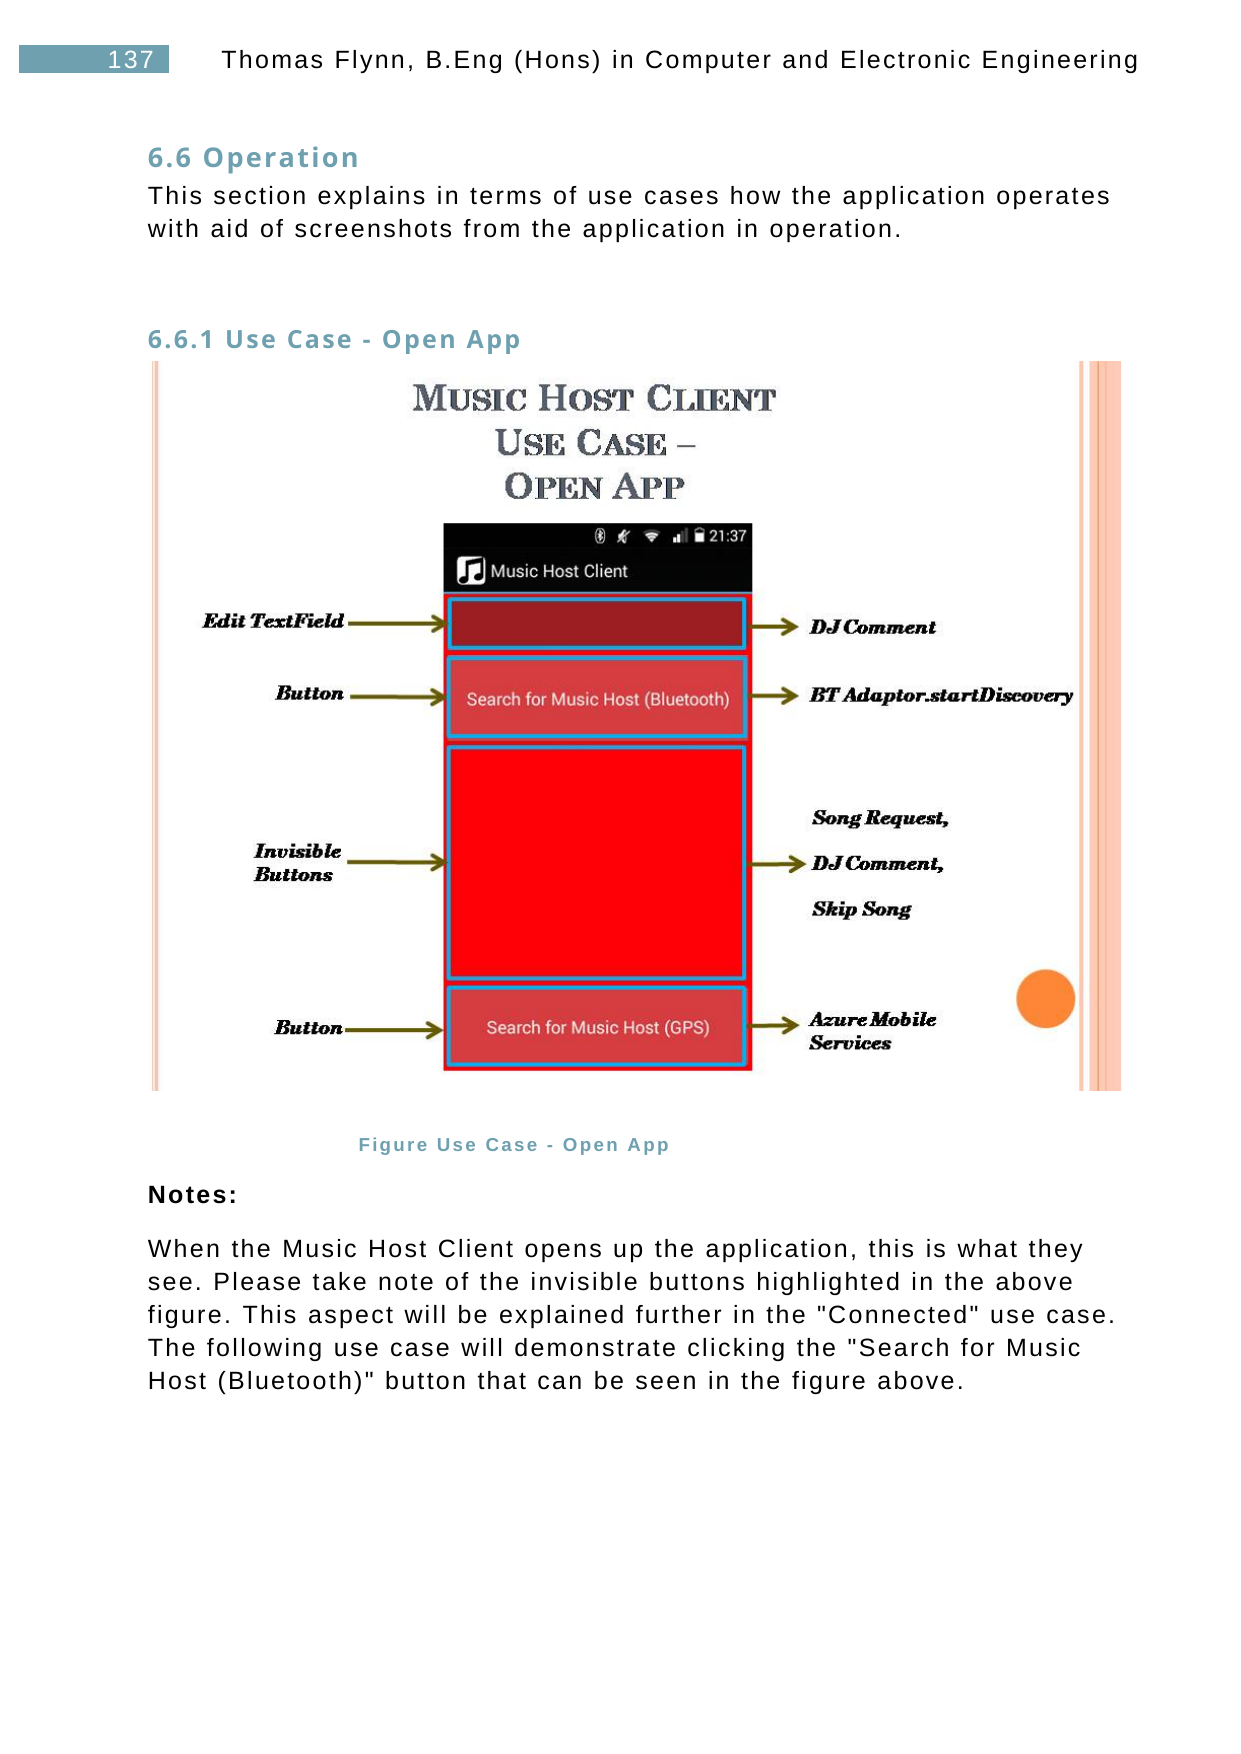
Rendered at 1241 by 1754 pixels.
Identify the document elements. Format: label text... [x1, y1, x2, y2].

text This section explains in terms of use cases how the application operates with aid of screenshots from the application in operation. [148, 181, 1122, 243]
subtitle 6.6.1 Use Case - Open App [148, 322, 1122, 356]
picture [147, 361, 1122, 1091]
text When the Music Host Client opens up the application, this is what they see. Please take note of the invisible buttons highlighted in the above figure. This aspect will be explained further in the "Connected" use case. The following use case will demonstrate clicking the "Search for Music Host (Bluetooth)" button that can be seen in the figure above. [148, 1234, 1122, 1395]
subtitle 6.6 Operation [148, 139, 1122, 176]
text Notes: [148, 1180, 1122, 1209]
